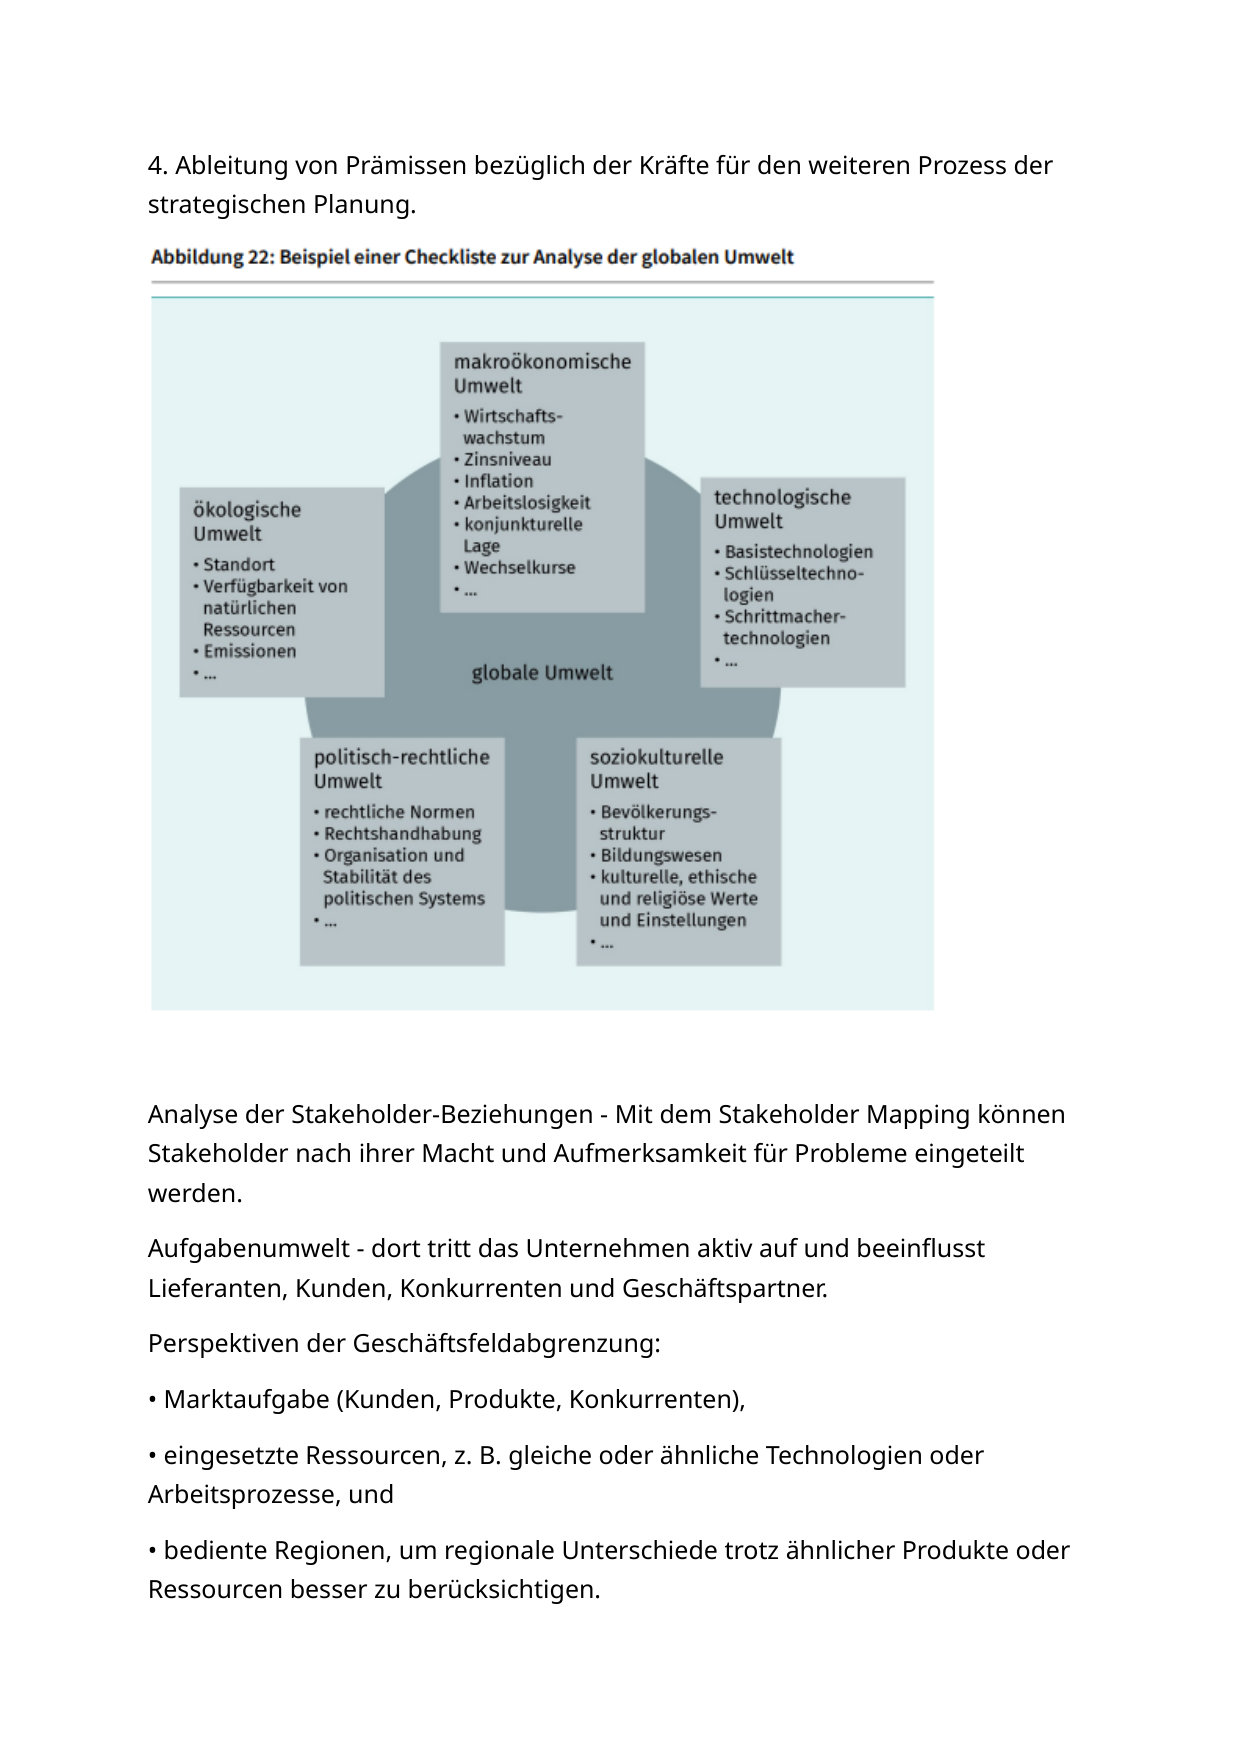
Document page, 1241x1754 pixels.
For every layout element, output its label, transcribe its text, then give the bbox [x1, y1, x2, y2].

text Perspektiven der Geschäftsfeldabgrenzung: [148, 1326, 1093, 1360]
text Analyse der Stakeholder-Beziehungen - Mit dem Stakeholder Mapping können Stakeholder nach ihrer Macht und Aufmerksamkeit für Probleme eingeteilt werden. [148, 1097, 1093, 1209]
text 4. Ableitung von Prämissen bezüglich der Kräfte für den weiteren Prozess der strategischen Planung. [148, 148, 1093, 221]
text Aufgabenumwelt - dort tritt das Unternehmen aktiv auf und beeinflusst Lieferanten, Kunden, Konkurrenten und Geschäftspartner. [148, 1231, 1093, 1304]
text • eingesetzte Ressourcen, z. B. gleiche oder ähnliche Technologien oder Arbeitsprozesse, und [148, 1438, 1093, 1511]
picture [147, 242, 936, 1020]
text • Marktaufgabe (Kunden, Produkte, Konkurrenten), [148, 1382, 1093, 1416]
text • bediente Regionen, um regionale Unterschiede trotz ähnlicher Produkte oder Ressourcen besser zu berücksichtigen. [148, 1533, 1093, 1606]
